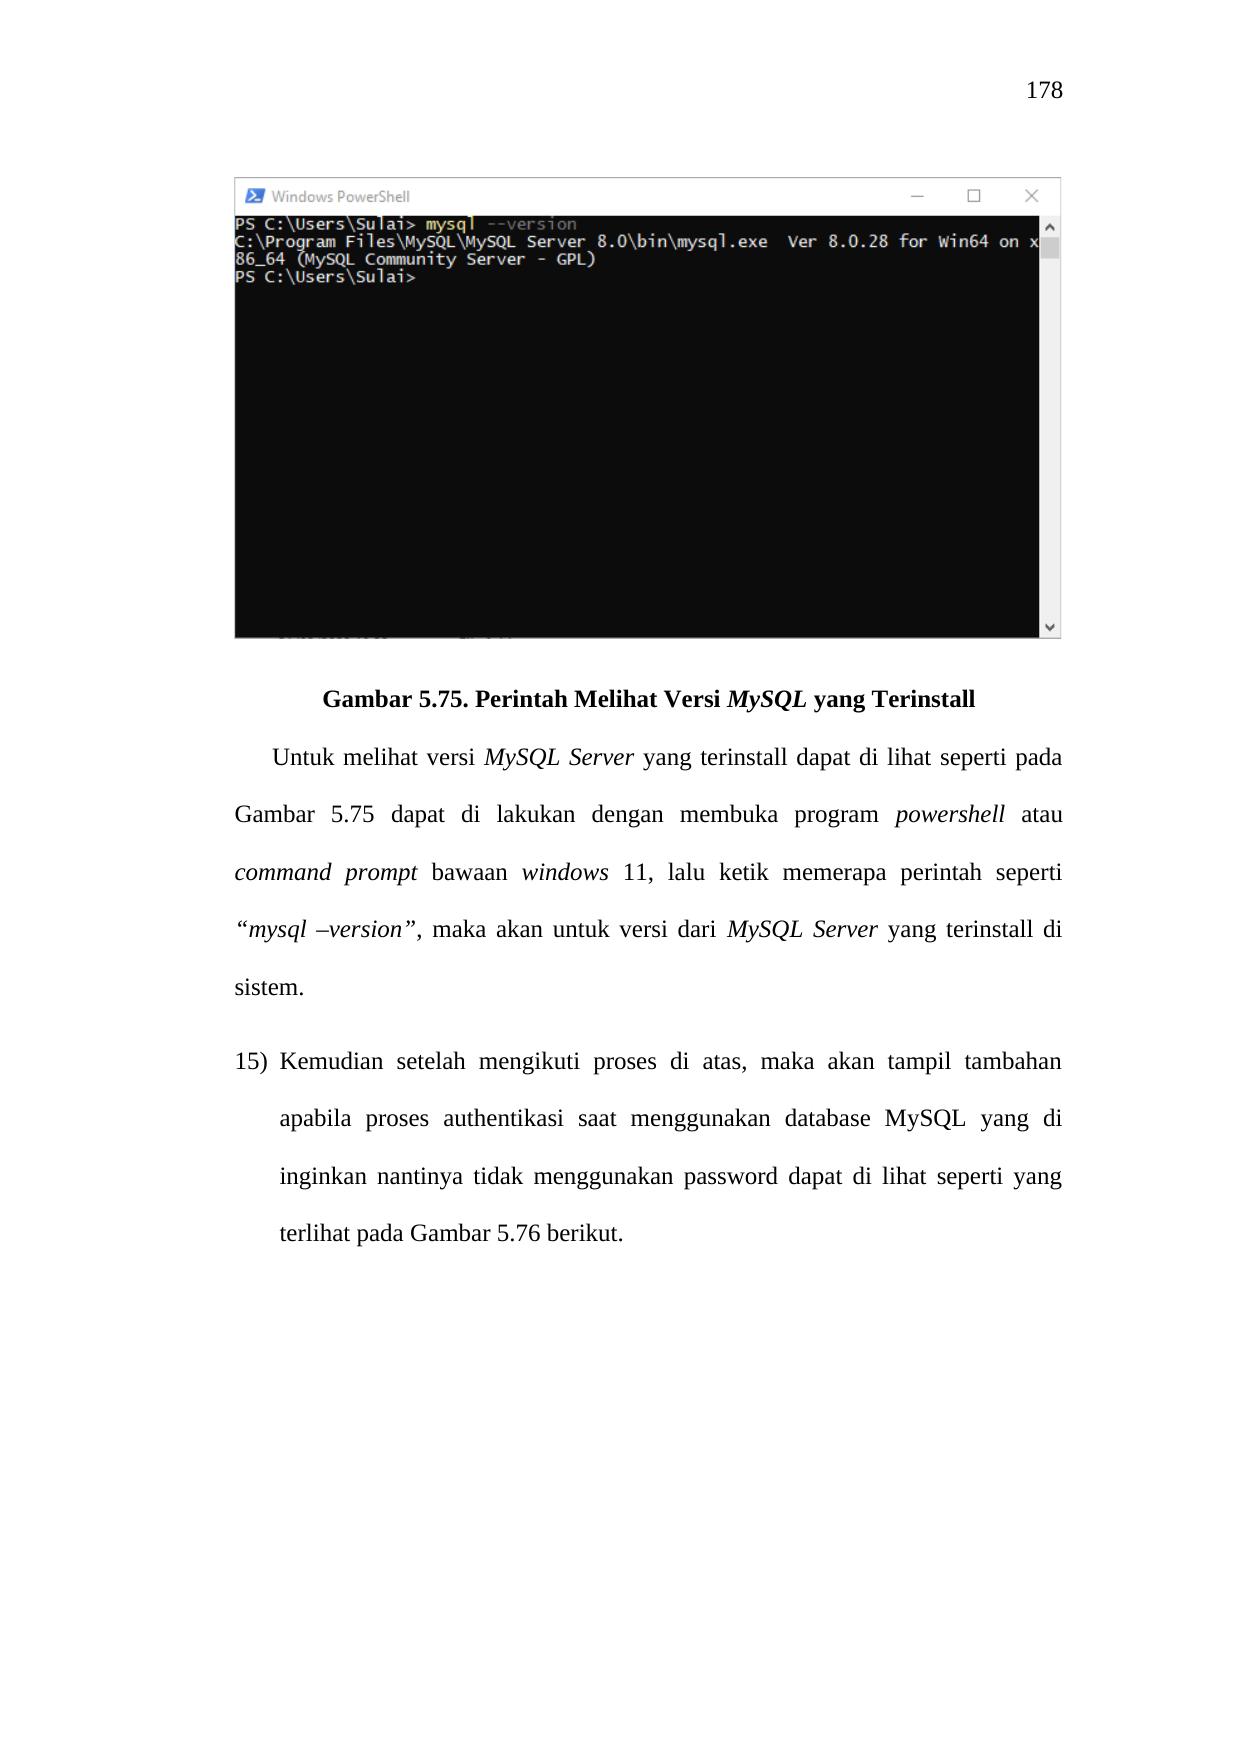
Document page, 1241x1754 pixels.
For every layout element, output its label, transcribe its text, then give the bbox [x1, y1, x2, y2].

picture [234, 177, 1062, 639]
